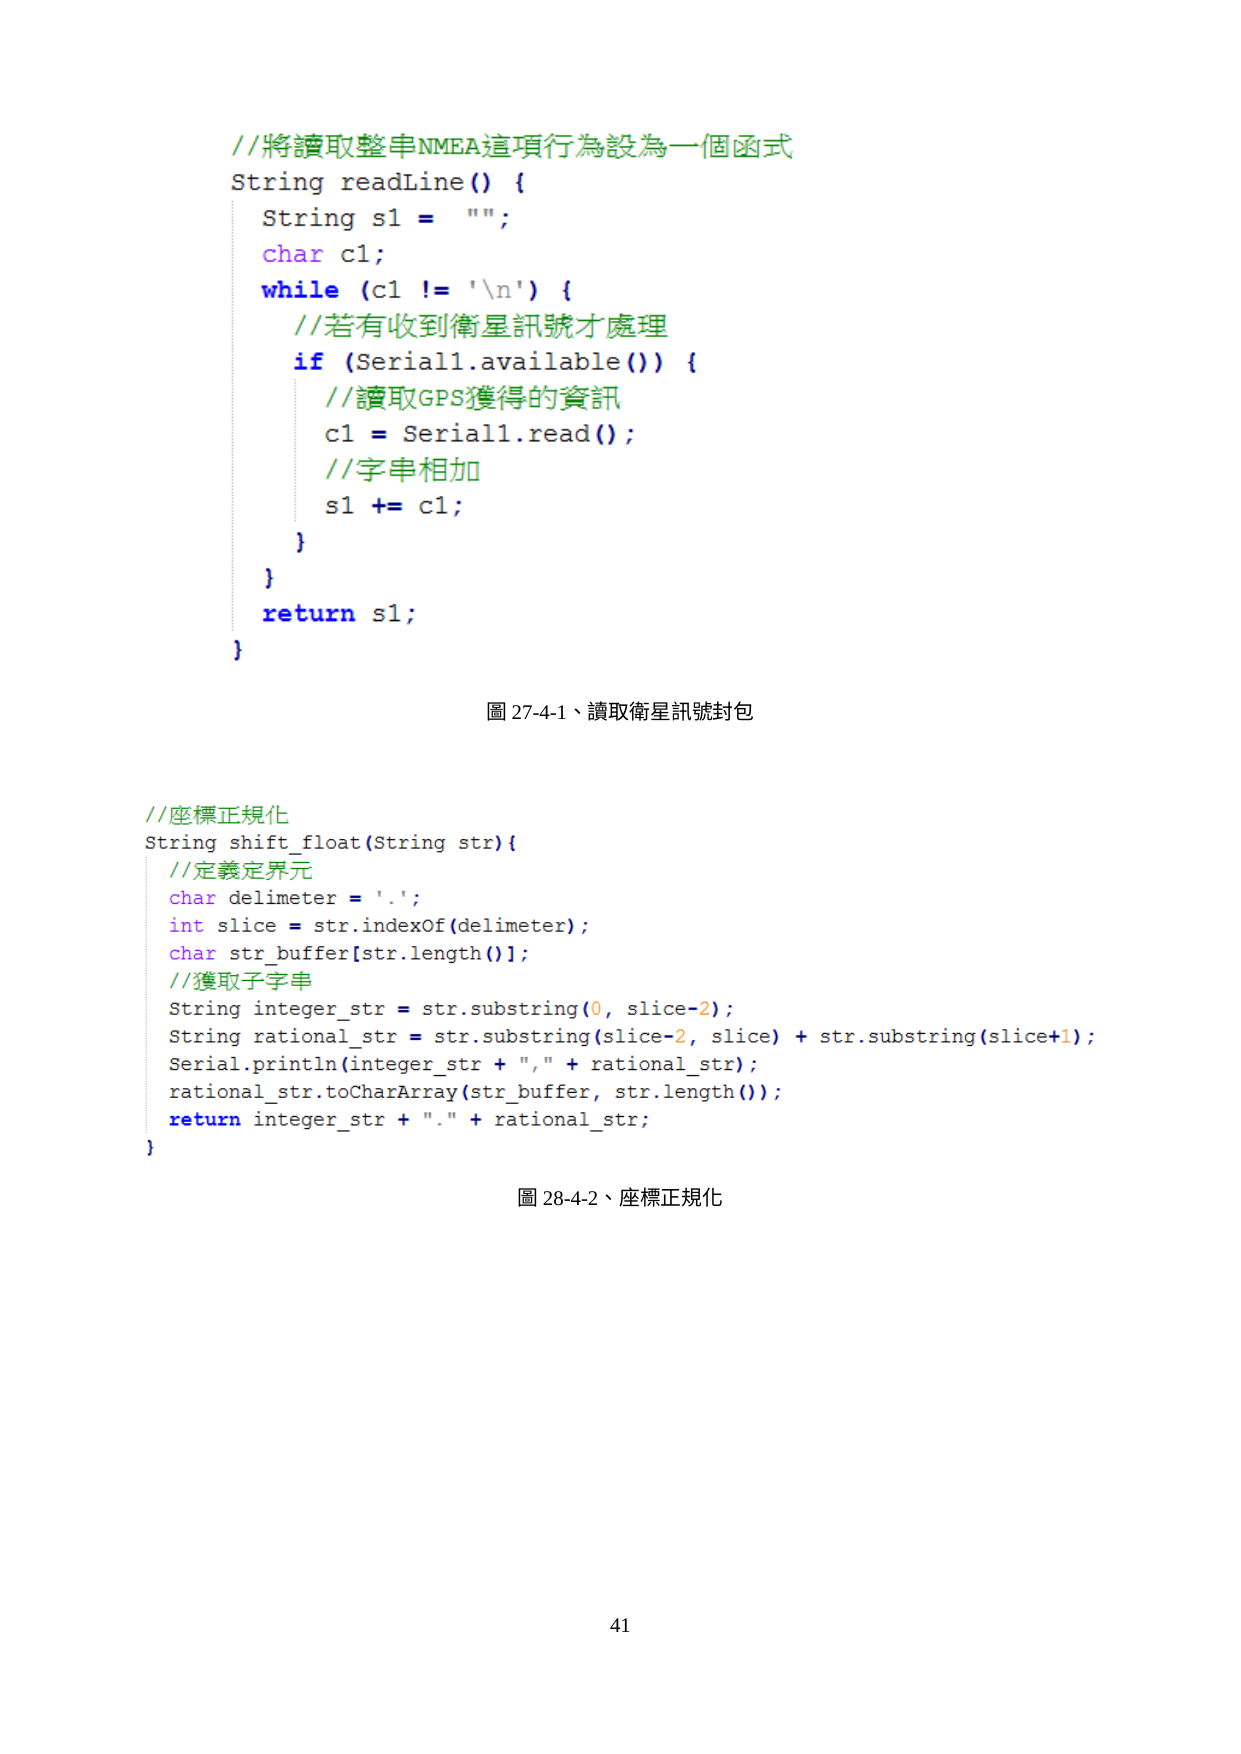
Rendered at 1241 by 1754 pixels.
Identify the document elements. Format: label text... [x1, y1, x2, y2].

picture [118, 797, 1123, 1181]
picture [193, 123, 1144, 681]
